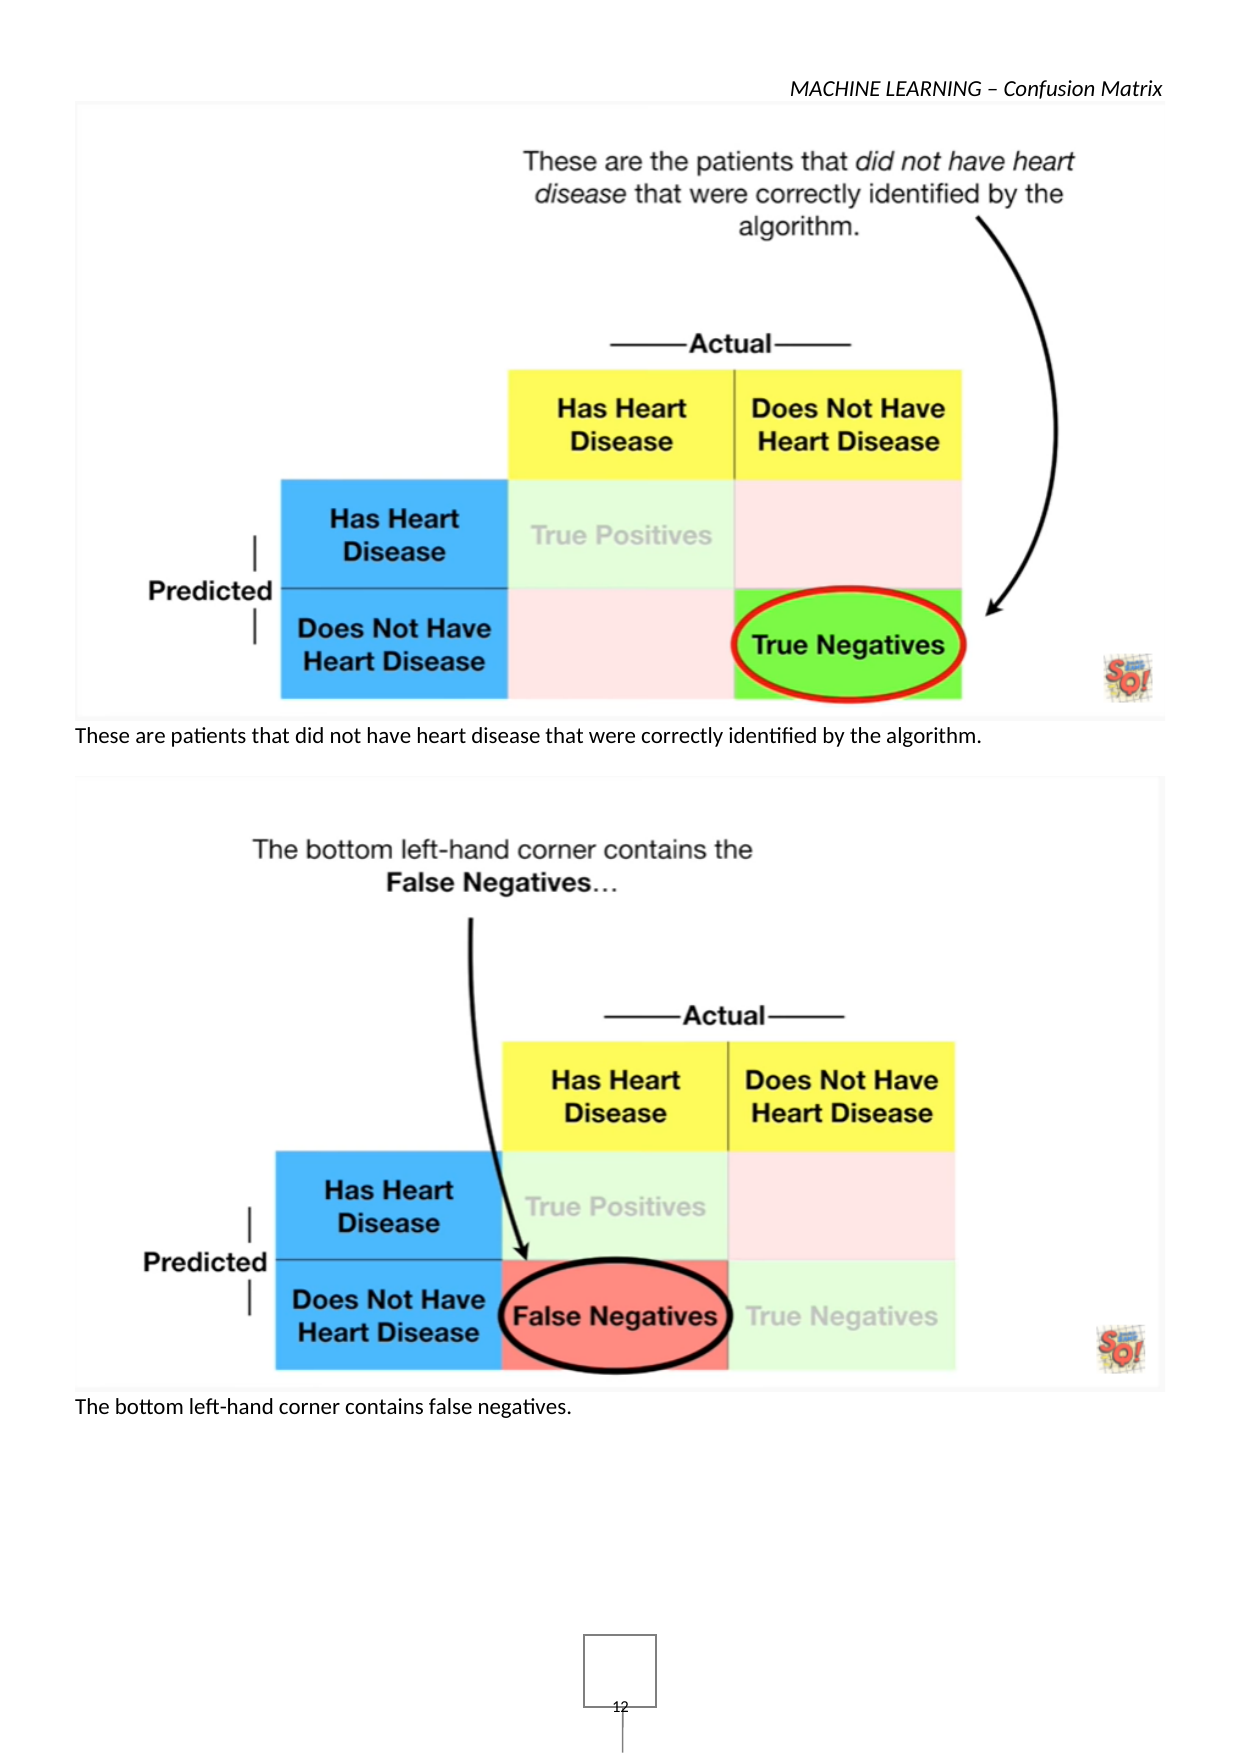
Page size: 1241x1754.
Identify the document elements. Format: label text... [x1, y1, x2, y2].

picture [75, 776, 1166, 1392]
picture [75, 101, 1166, 721]
text The bottom left-hand corner contains false negatives. [75, 1392, 1165, 1420]
text These are patients that did not have heart disease that were correctly identified by the algorithm. [75, 721, 1165, 749]
